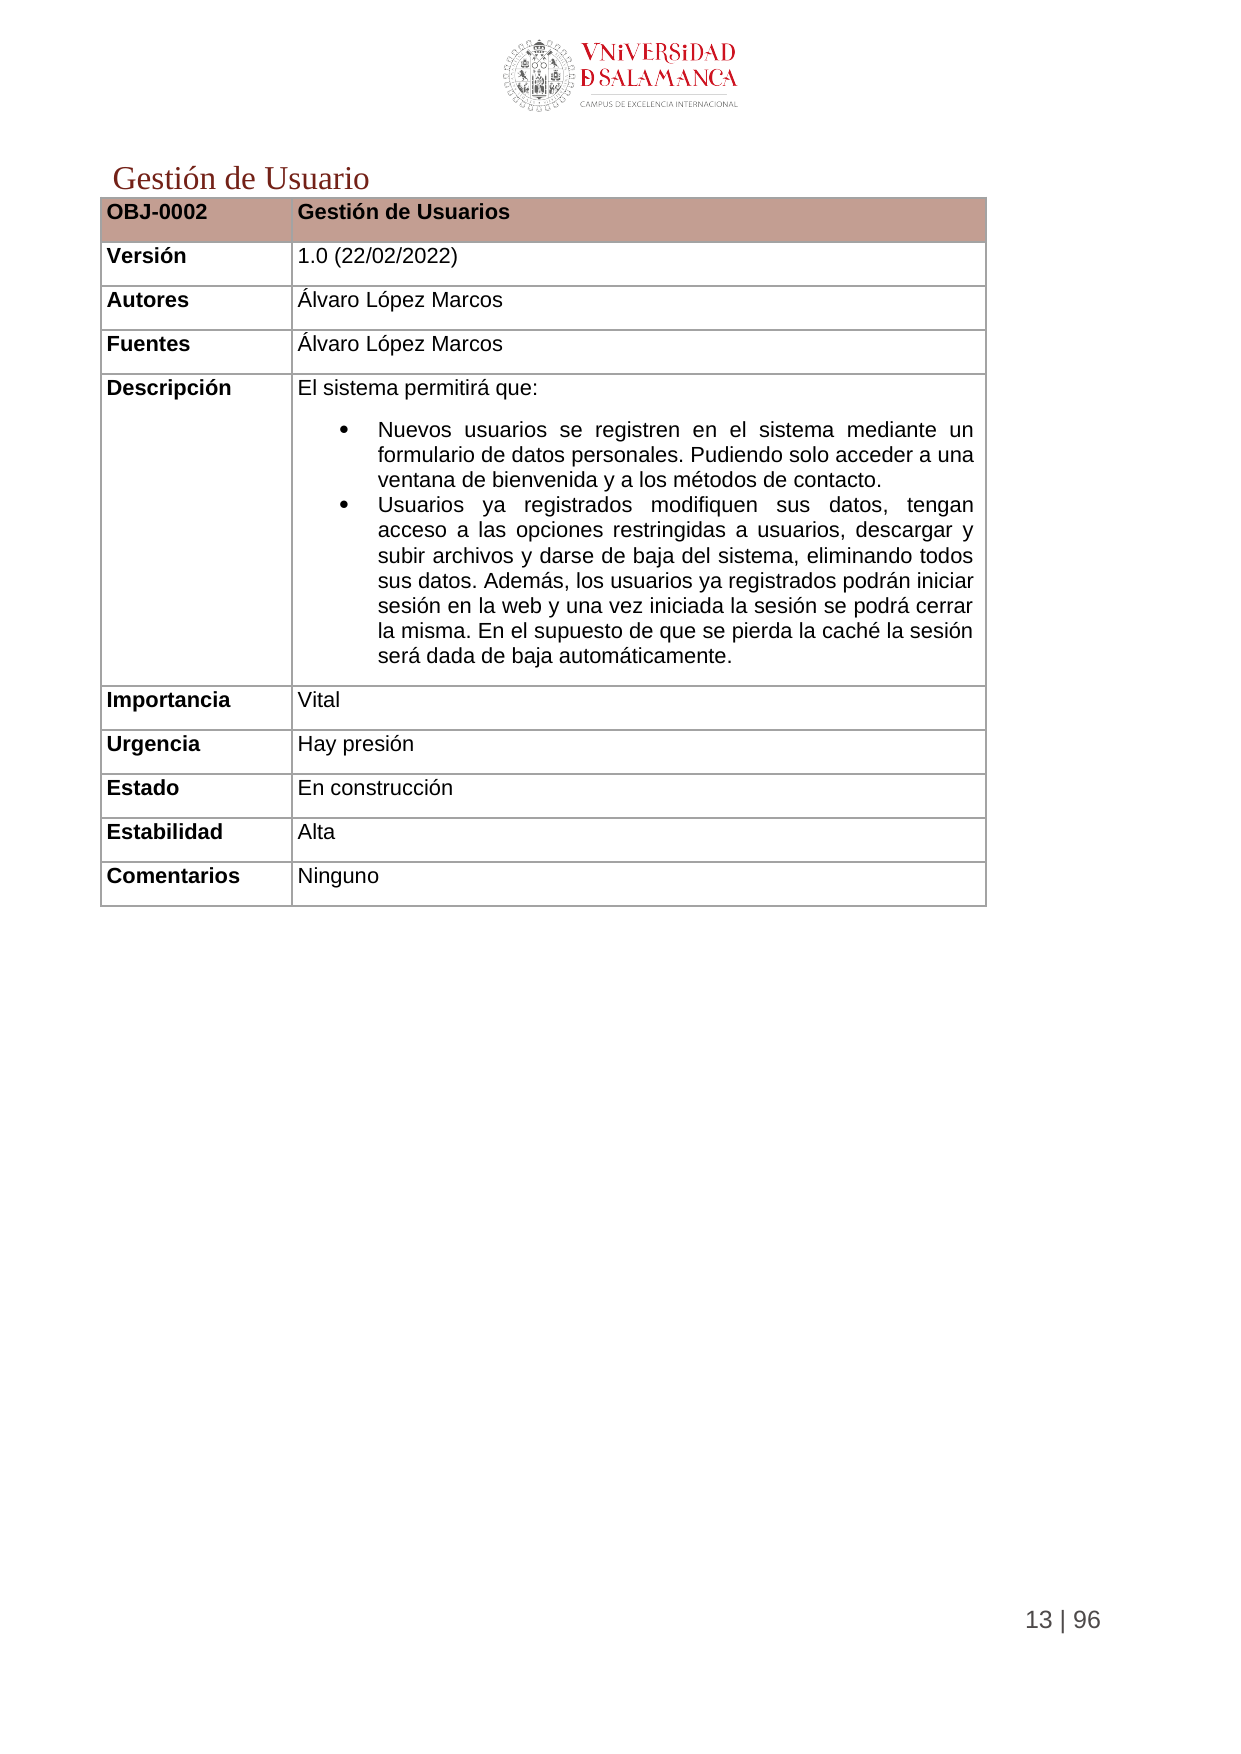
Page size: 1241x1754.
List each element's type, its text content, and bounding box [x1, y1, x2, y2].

table_cell Descripción [102, 375, 291, 685]
table_cell Urgencia [102, 731, 291, 773]
table_cell Autores [102, 287, 291, 328]
picture [499, 36, 742, 116]
table_cell Ninguno [293, 863, 985, 905]
table_cell Fuentes [102, 331, 291, 372]
table_cell Vital [293, 687, 985, 729]
table_cell El sistema permitirá que: Nuevos usuarios se registren en el sistema mediante un formulario de datos personales. Pudiendo solo acceder a una ventana de bienvenida y a los métodos de contacto. Usuarios ya registrados modifiquen sus datos, tengan acceso a las opciones restringidas a usuarios, descargar y subir archivos y darse de baja del sistema, eliminando todos sus datos. Además, los usuarios ya registrados podrán iniciar sesión en la web y una vez iniciada la sesión se podrá cerrar la misma. En el supuesto de que se pierda la caché la sesión será dada de baja automáticamente. [293, 375, 985, 685]
table_cell Álvaro López Marcos [293, 287, 985, 328]
table_cell Hay presión [293, 731, 985, 773]
table_cell En construcción [293, 775, 985, 817]
table_cell Álvaro López Marcos [293, 331, 985, 372]
table_cell Estabilidad [102, 819, 291, 861]
table_cell Importancia [102, 687, 291, 729]
table_cell Versión [102, 243, 291, 284]
table_header OBJ-0002 [102, 199, 291, 241]
table_header Gestión de Usuarios [293, 199, 985, 241]
subtitle Gestión de Usuario [112, 158, 1128, 197]
table_cell Estado [102, 775, 291, 817]
table_cell 1.0 (22/02/2022) [293, 243, 985, 284]
table_cell Comentarios [102, 863, 291, 905]
table_cell Alta [293, 819, 985, 861]
